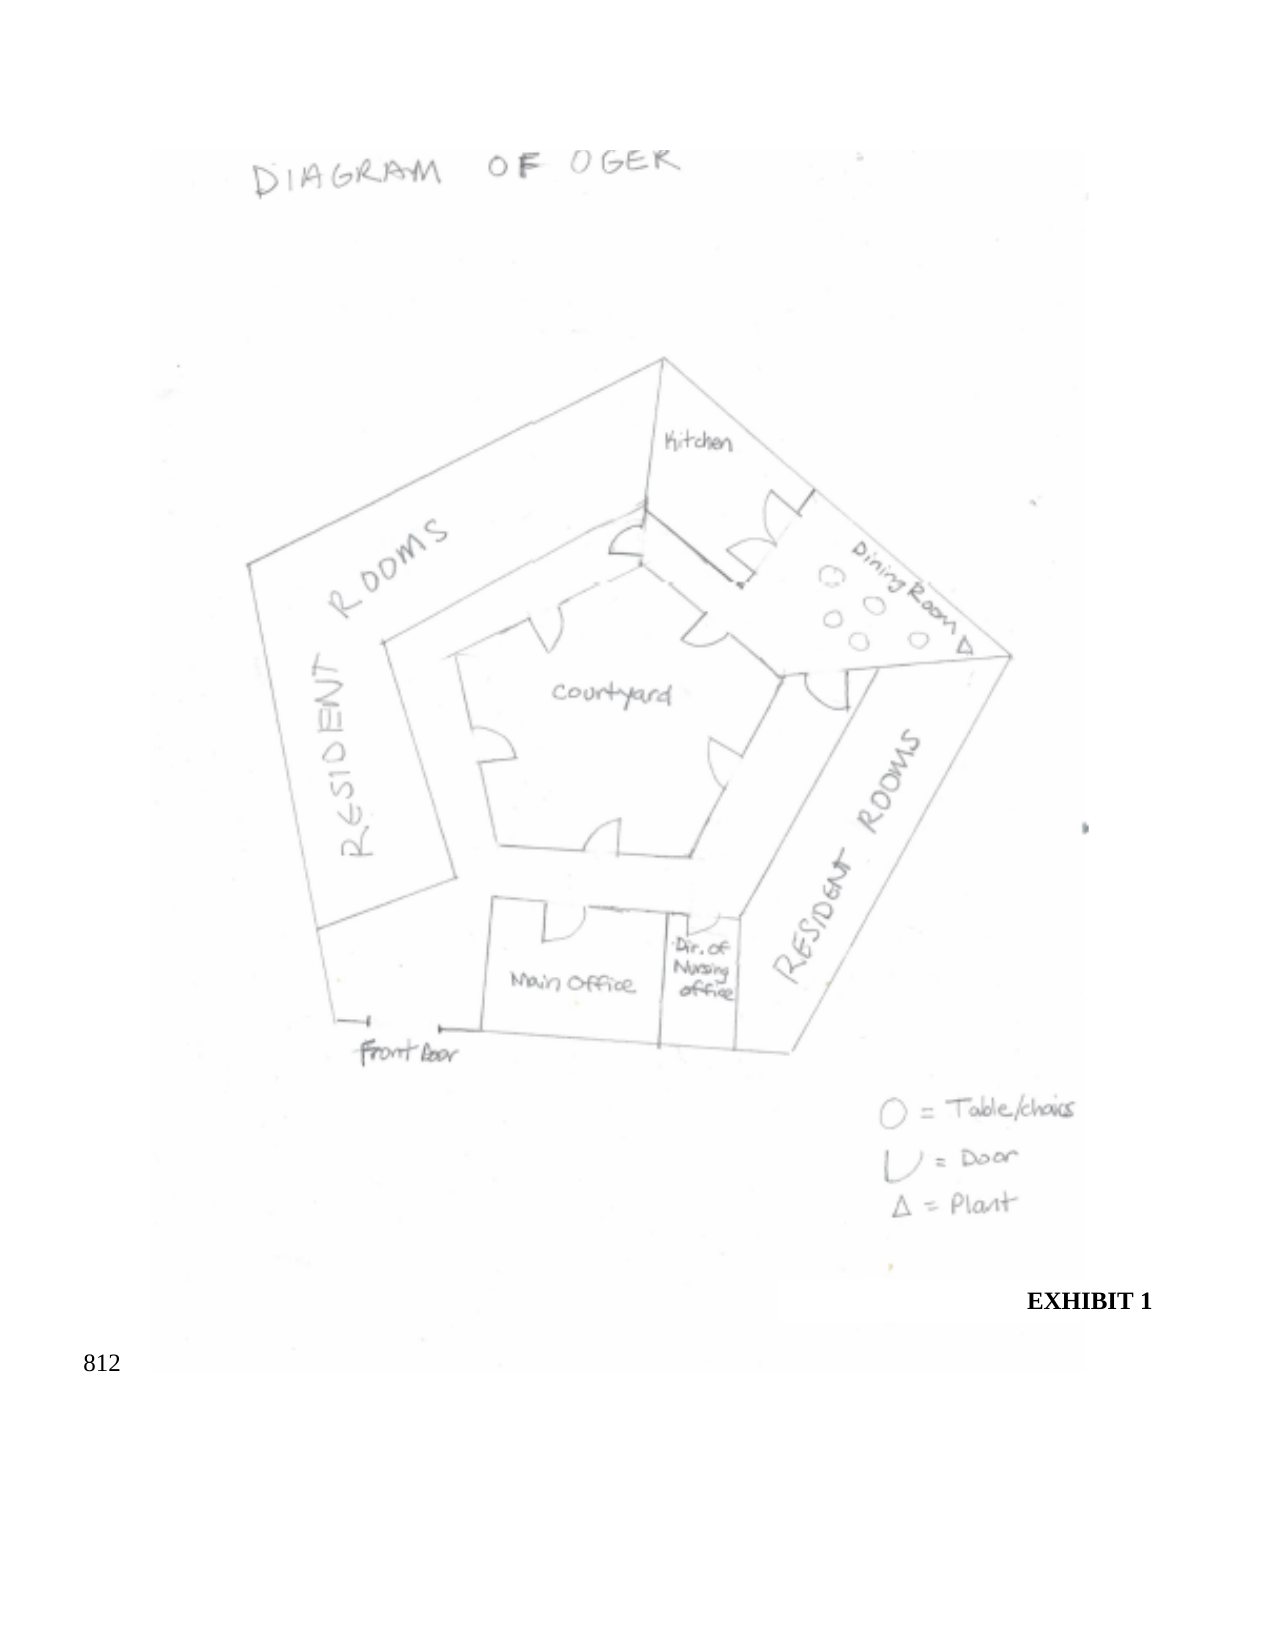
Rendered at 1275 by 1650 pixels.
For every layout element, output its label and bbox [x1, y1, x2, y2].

picture [150, 150, 1089, 1372]
